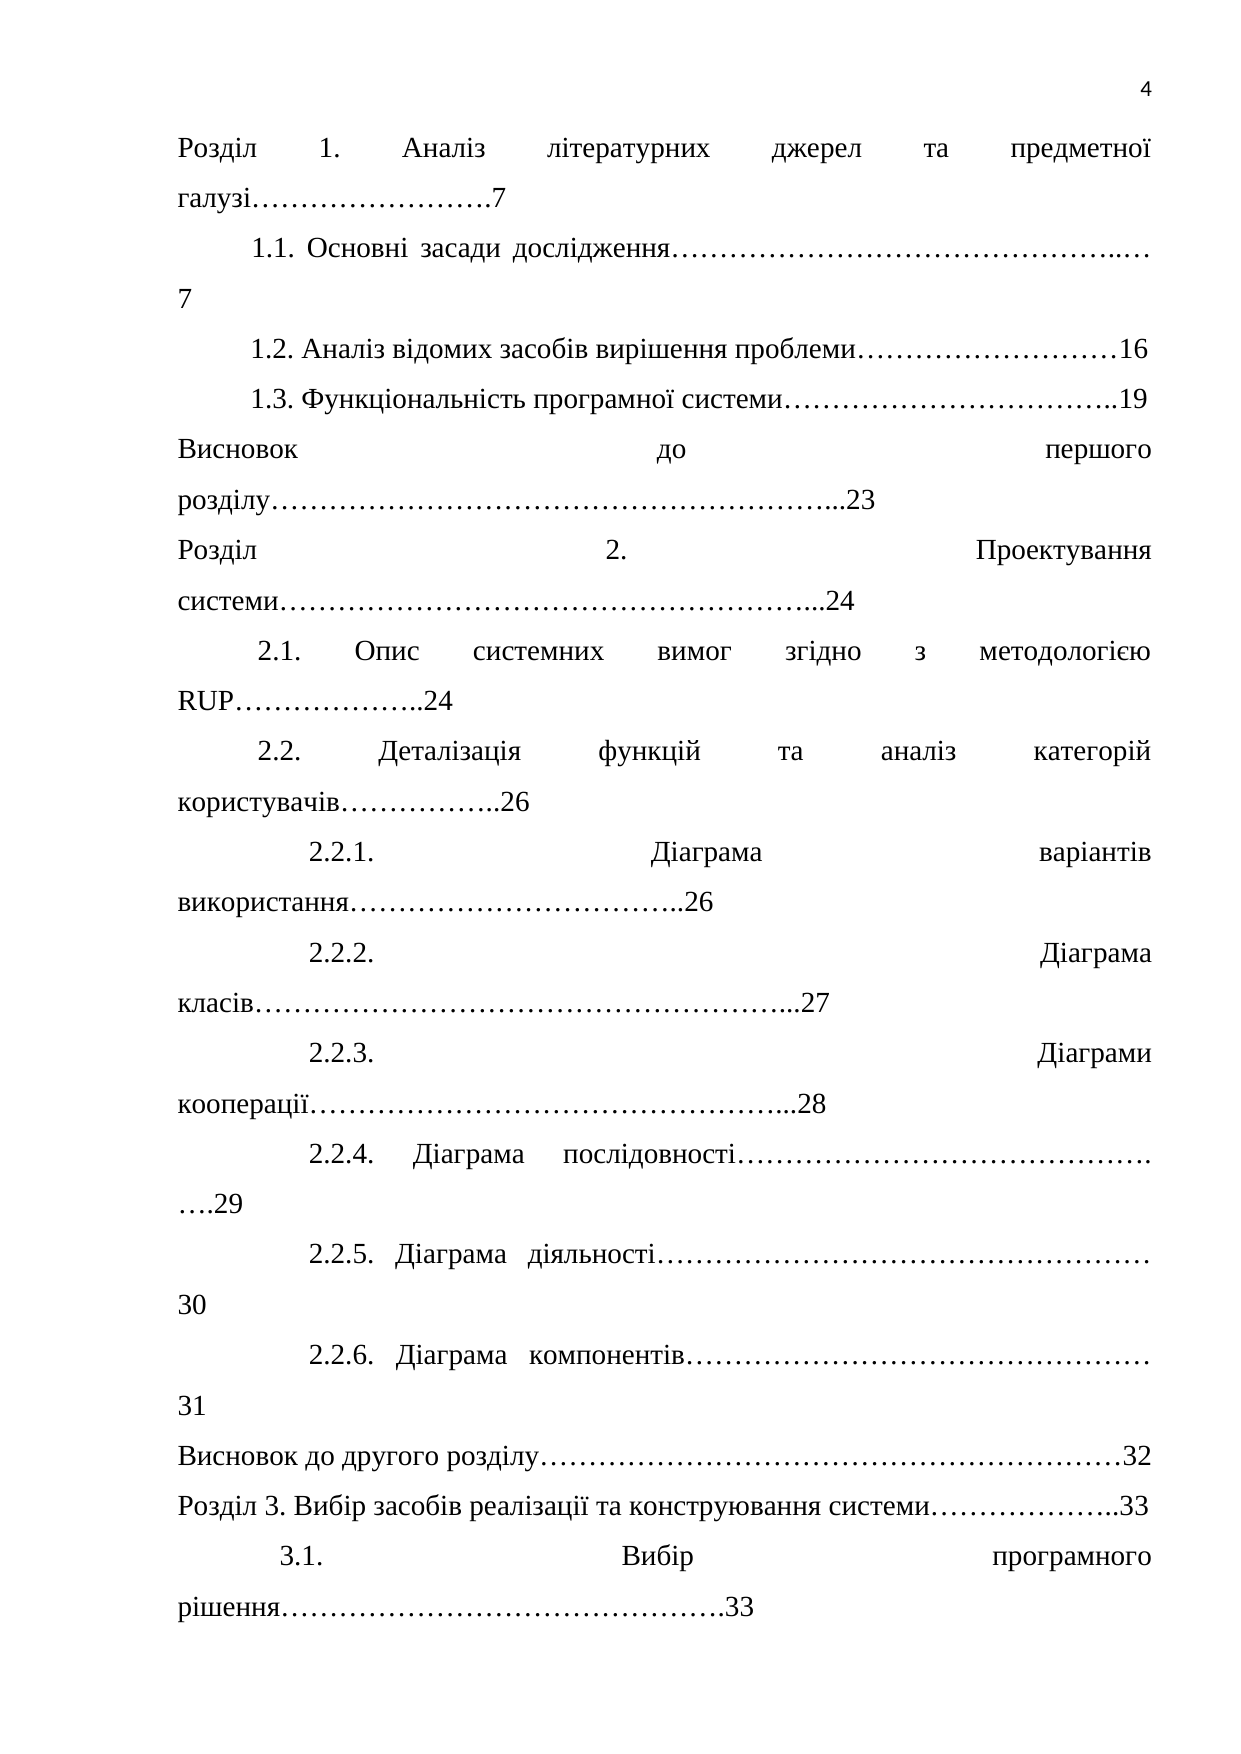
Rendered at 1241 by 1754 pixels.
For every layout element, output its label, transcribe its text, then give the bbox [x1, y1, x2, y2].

text 2.2.2. Діаграма класів………………………………………………...27 [177, 935, 1152, 1019]
text 2.2. Деталізація функцій та аналіз категорій користувачів……………..26 [177, 733, 1152, 817]
text 1.2. Аналіз відомих засобів вирішення проблеми………………………16 [177, 331, 1152, 364]
text 2.2.5. Діаграма діяльності……………………………………………30 [177, 1237, 1152, 1321]
text 2.2.1. Діаграма варіантів використання……………………………..26 [177, 834, 1152, 918]
text 2.2.3. Діаграми кооперації…………………………………………...28 [177, 1035, 1152, 1119]
text 3.1. Вибір програмного рішення……………………………………….33 [177, 1538, 1152, 1622]
text 2.2.4. Діаграма послідовності…………………………………….….29 [177, 1136, 1152, 1220]
text Розділ 1. Аналіз літературних джерел та предметної галузі…………………….7 [177, 130, 1152, 214]
text Розділ 2. Проектування системи………………………………………………...24 [177, 532, 1152, 616]
text 1.1. Основні засади дослідження………………………………………..…7 [177, 230, 1152, 314]
text 2.2.6. Діаграма компонентів…………………………………………31 [177, 1337, 1152, 1421]
text Висновок до другого розділу……………………………………………………32 [177, 1438, 1152, 1471]
text Висновок до першого розділу…………………………………………………...23 [177, 432, 1152, 516]
text Розділ 3. Вибір засобів реалізації та конструювання системи………………..33 [177, 1488, 1152, 1522]
text 2.1. Опис системних вимог згідно з методологією RUP………………..24 [177, 633, 1152, 717]
text 1.3. Функціональність програмної системи……………………………..19 [177, 381, 1152, 415]
